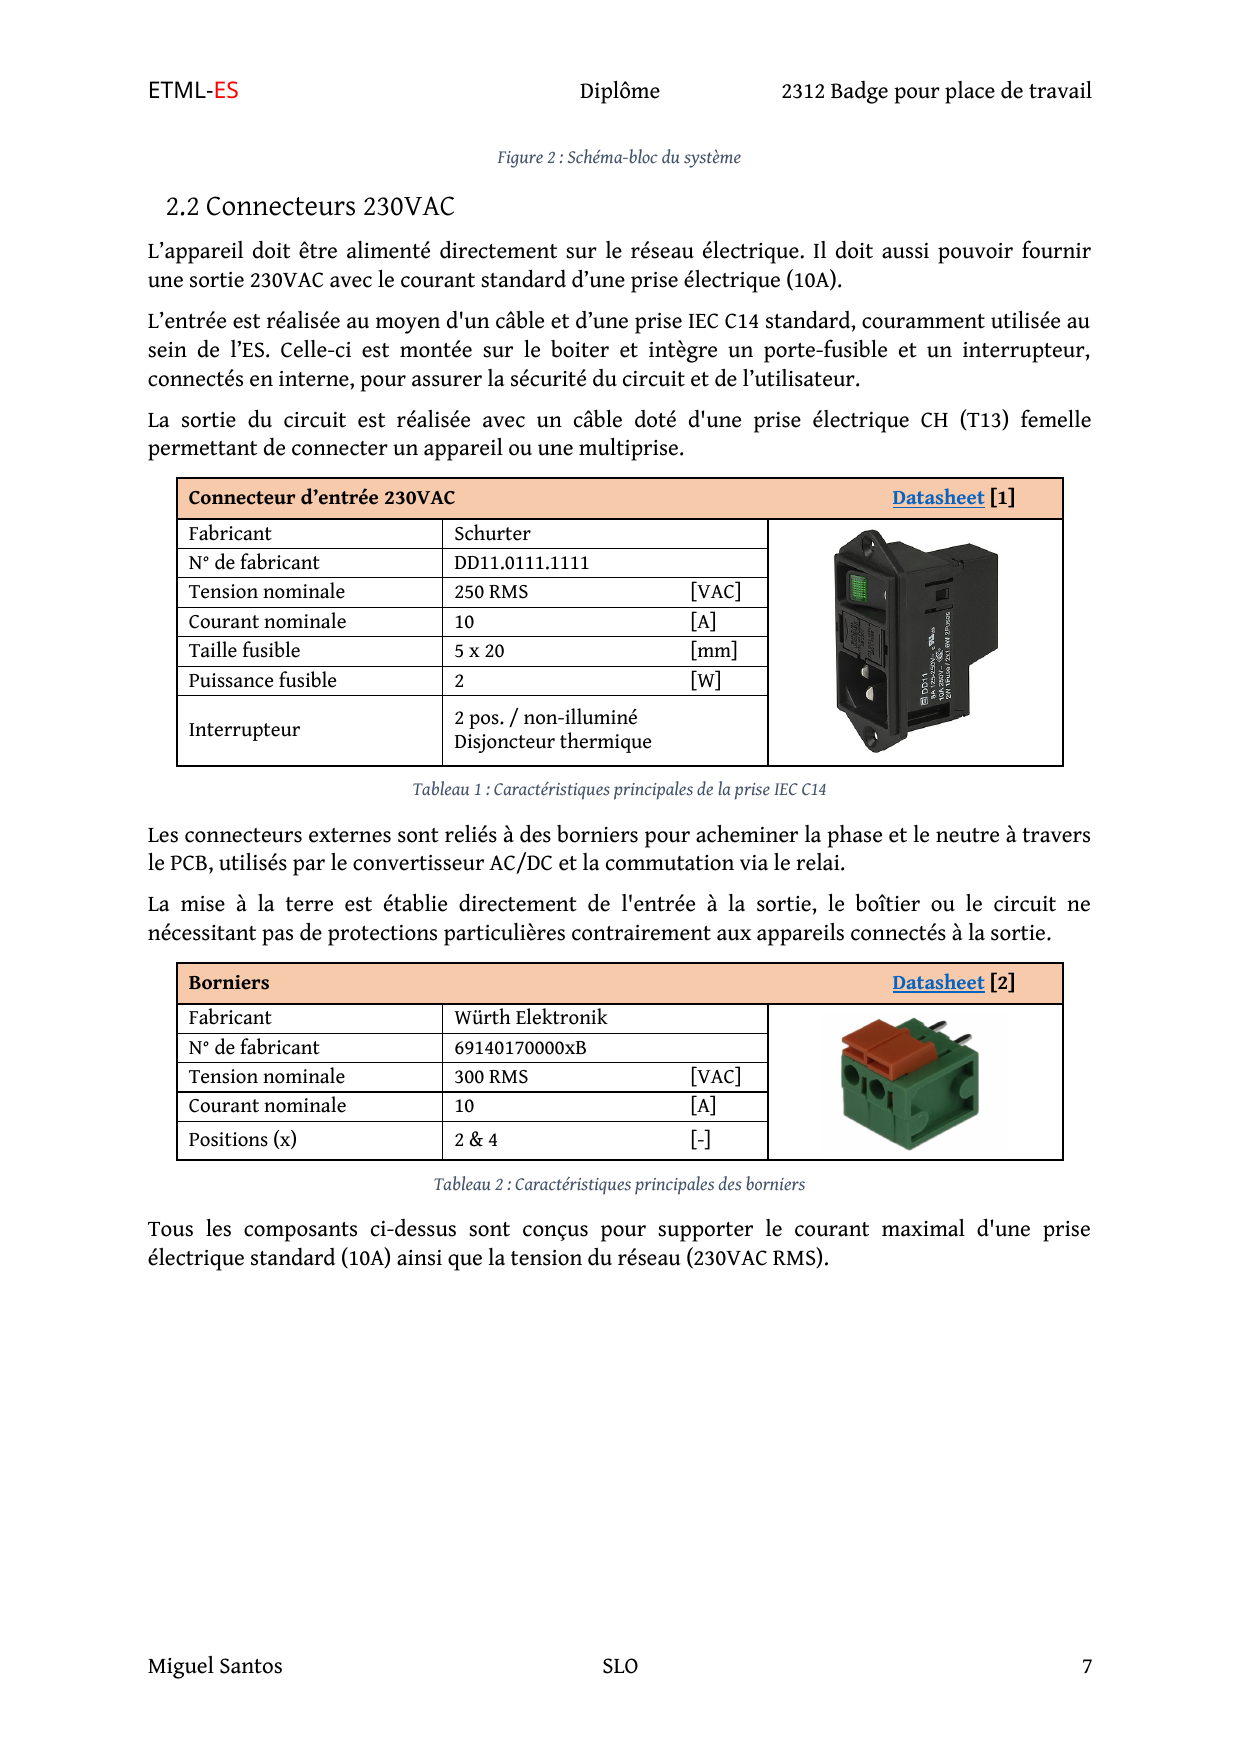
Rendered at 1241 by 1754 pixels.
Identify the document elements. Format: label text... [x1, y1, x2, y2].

table_cell N° de fabricant [178, 1034, 442, 1062]
table_cell [VAC] [679, 578, 767, 607]
table_cell 10 [443, 608, 679, 636]
table_cell [769, 1005, 1062, 1159]
picture [799, 526, 1032, 759]
table_cell Interrupteur [178, 696, 442, 765]
text L’appareil doit être alimenté directement sur le réseau électrique. Il doit aussi pouvoir fournir une sortie 230VAC avec le courant standard d’une prise électrique (10A). [148, 239, 1093, 294]
table_cell [679, 1034, 767, 1062]
table_cell Tension nominale [178, 578, 442, 607]
subtitle Connecteurs 230VAC [165, 190, 1093, 224]
table_cell 300 RMS [443, 1063, 679, 1091]
table_cell [679, 549, 767, 577]
table_cell Courant nominale [178, 608, 442, 636]
table_cell Positions (x) [178, 1122, 442, 1159]
table_cell [VAC] [679, 1063, 767, 1091]
table_cell [769, 520, 1062, 765]
text La sortie du circuit est réalisée avec un câble doté d'une prise électrique CH (T13) femelle permettant de connecter un appareil ou une multiprise. [148, 407, 1093, 462]
text L’entrée est réalisée au moyen d'un câble et d’une prise IEC C14 standard, couramment utilisée au sein de l’ES. Celle-ci est montée sur le boiter et intègre un porte-fusible et un interrupteur, connectés en interne, pour assurer la sécurité du circuit et de l’utilisateur. [148, 309, 1093, 393]
table_cell 2 & 4 [443, 1122, 679, 1159]
table_cell [-] [679, 1122, 767, 1159]
table_cell Puissance fusible [178, 667, 442, 695]
table_cell [A] [679, 1093, 767, 1121]
table_cell 69140170000xB [443, 1034, 679, 1062]
table_cell Taille fusible [178, 637, 442, 666]
table_header Borniers Datasheet [2] [178, 964, 1062, 1003]
table_cell 250 RMS [443, 578, 679, 607]
table_cell 10 [443, 1093, 679, 1121]
table_cell DD11.0111.1111 [443, 549, 679, 577]
table_cell 5 x 20 [443, 637, 679, 666]
table_cell [A] [679, 608, 767, 636]
table_cell Würth Elektronik [443, 1005, 767, 1032]
table_cell Tension nominale [178, 1063, 442, 1091]
table_cell 2 pos. / non-illuminé Disjoncteur thermique [443, 696, 767, 765]
text Tous les composants ci-dessus sont conçus pour supporter le courant maximal d'une prise électrique standard (10A) ainsi que la tension du réseau (230VAC RMS). [148, 1216, 1093, 1272]
text Figure : Schéma-bloc du système [148, 148, 1093, 169]
text Les connecteurs externes sont reliés à des borniers pour acheminer la phase et le neutre à travers le PCB, utilisés par le convertisseur AC/DC et la commutation via le relai. [148, 822, 1093, 877]
table_cell [mm] [679, 637, 767, 666]
text Tableau : Caractéristiques principales des borniers [148, 1174, 1093, 1196]
table_cell [W] [679, 667, 767, 695]
text La mise à la terre est établie directement de l'entrée à la sortie, le boîtier ou le circuit ne nécessitant pas de protections particulières contrairement aux appareils connectés à la sortie. [148, 892, 1093, 947]
table_cell Fabricant [178, 1005, 442, 1032]
table_cell Fabricant [178, 520, 442, 548]
table_cell 2 [443, 667, 679, 695]
picture [821, 1011, 1009, 1153]
table_cell Courant nominale [178, 1093, 442, 1121]
table_cell Schurter [443, 520, 767, 548]
text Tableau : Caractéristiques principales de la prise IEC C14 [148, 779, 1093, 801]
table_cell N° de fabricant [178, 549, 442, 577]
table_header Connecteur d’entrée 230VAC Datasheet [1] [178, 479, 1062, 518]
